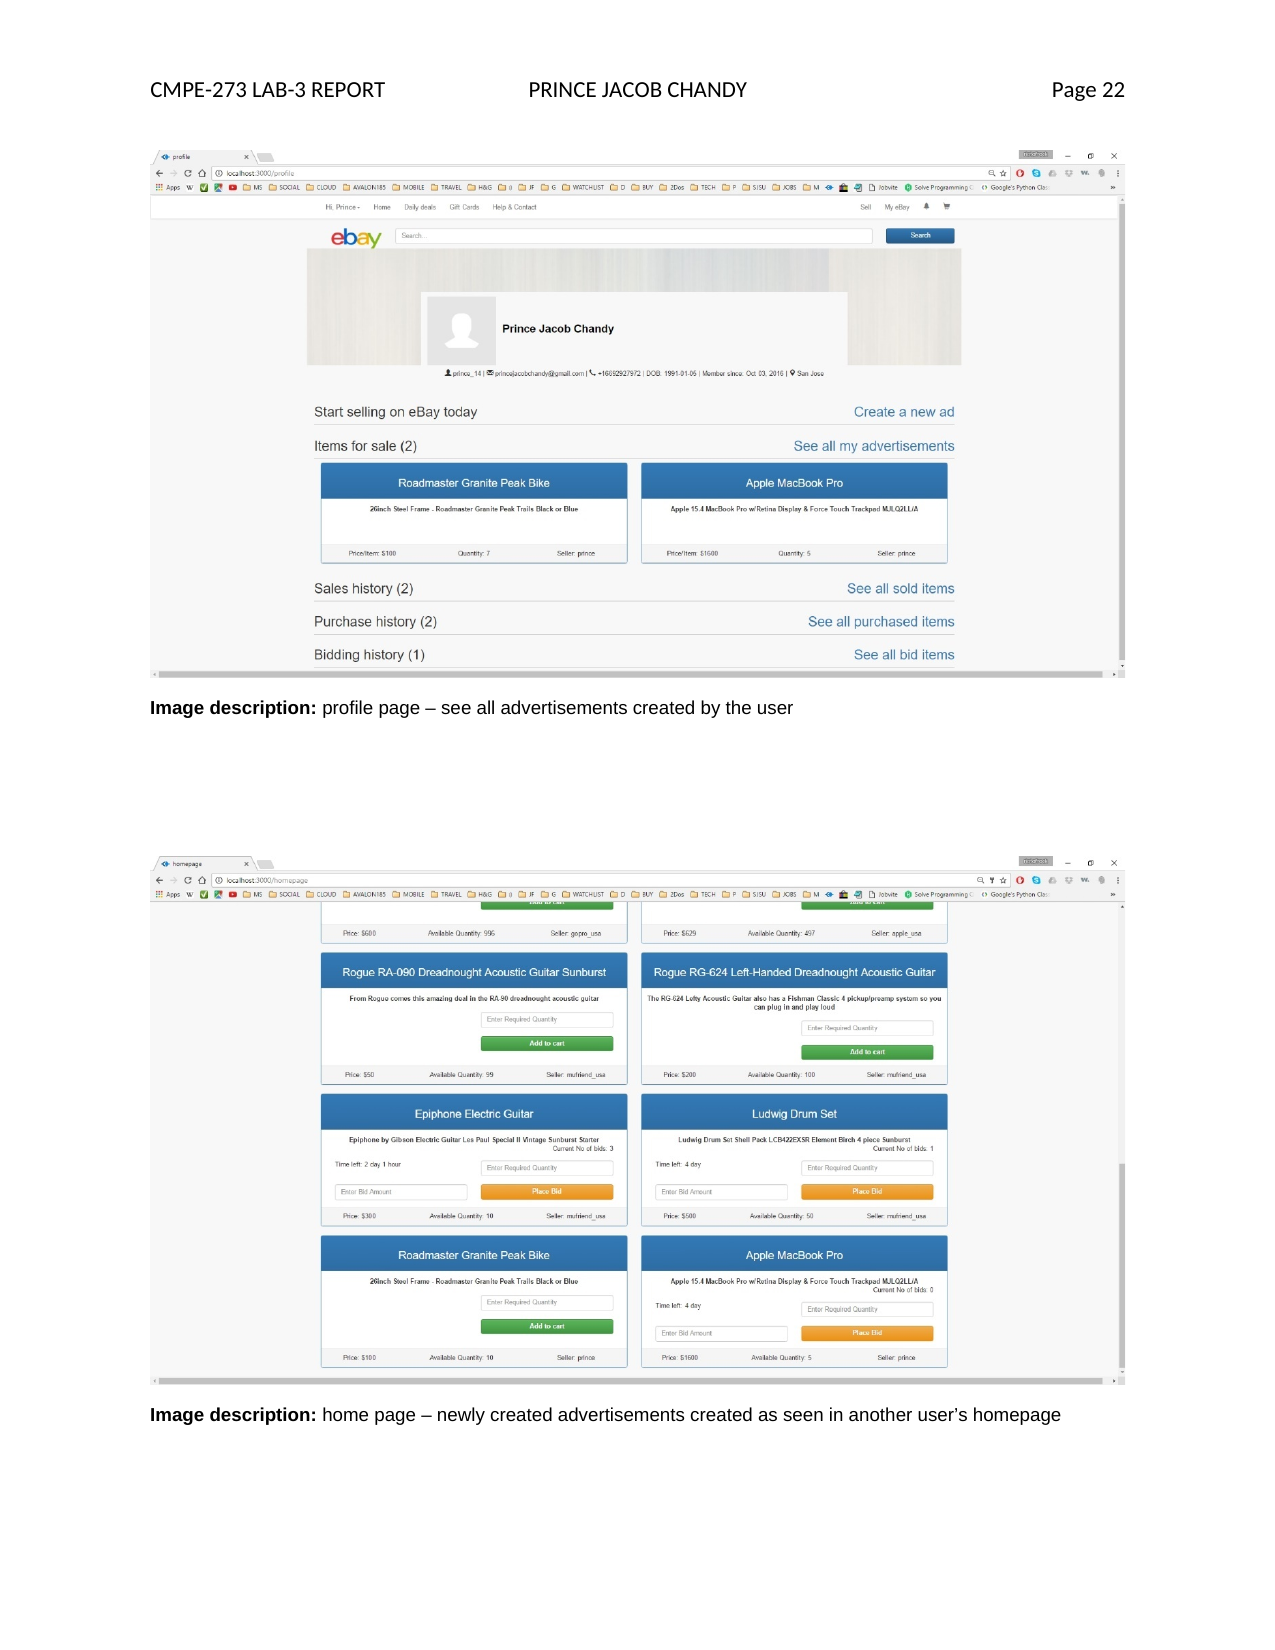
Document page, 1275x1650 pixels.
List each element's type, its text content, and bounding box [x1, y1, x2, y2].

text Image description: home page – newly created advertisements created as seen in another user’s homepage [150, 1404, 1125, 1425]
picture [150, 150, 1125, 678]
text Image description: profile page – see all advertisements created by the user [150, 697, 1125, 718]
picture [150, 856, 1125, 1385]
